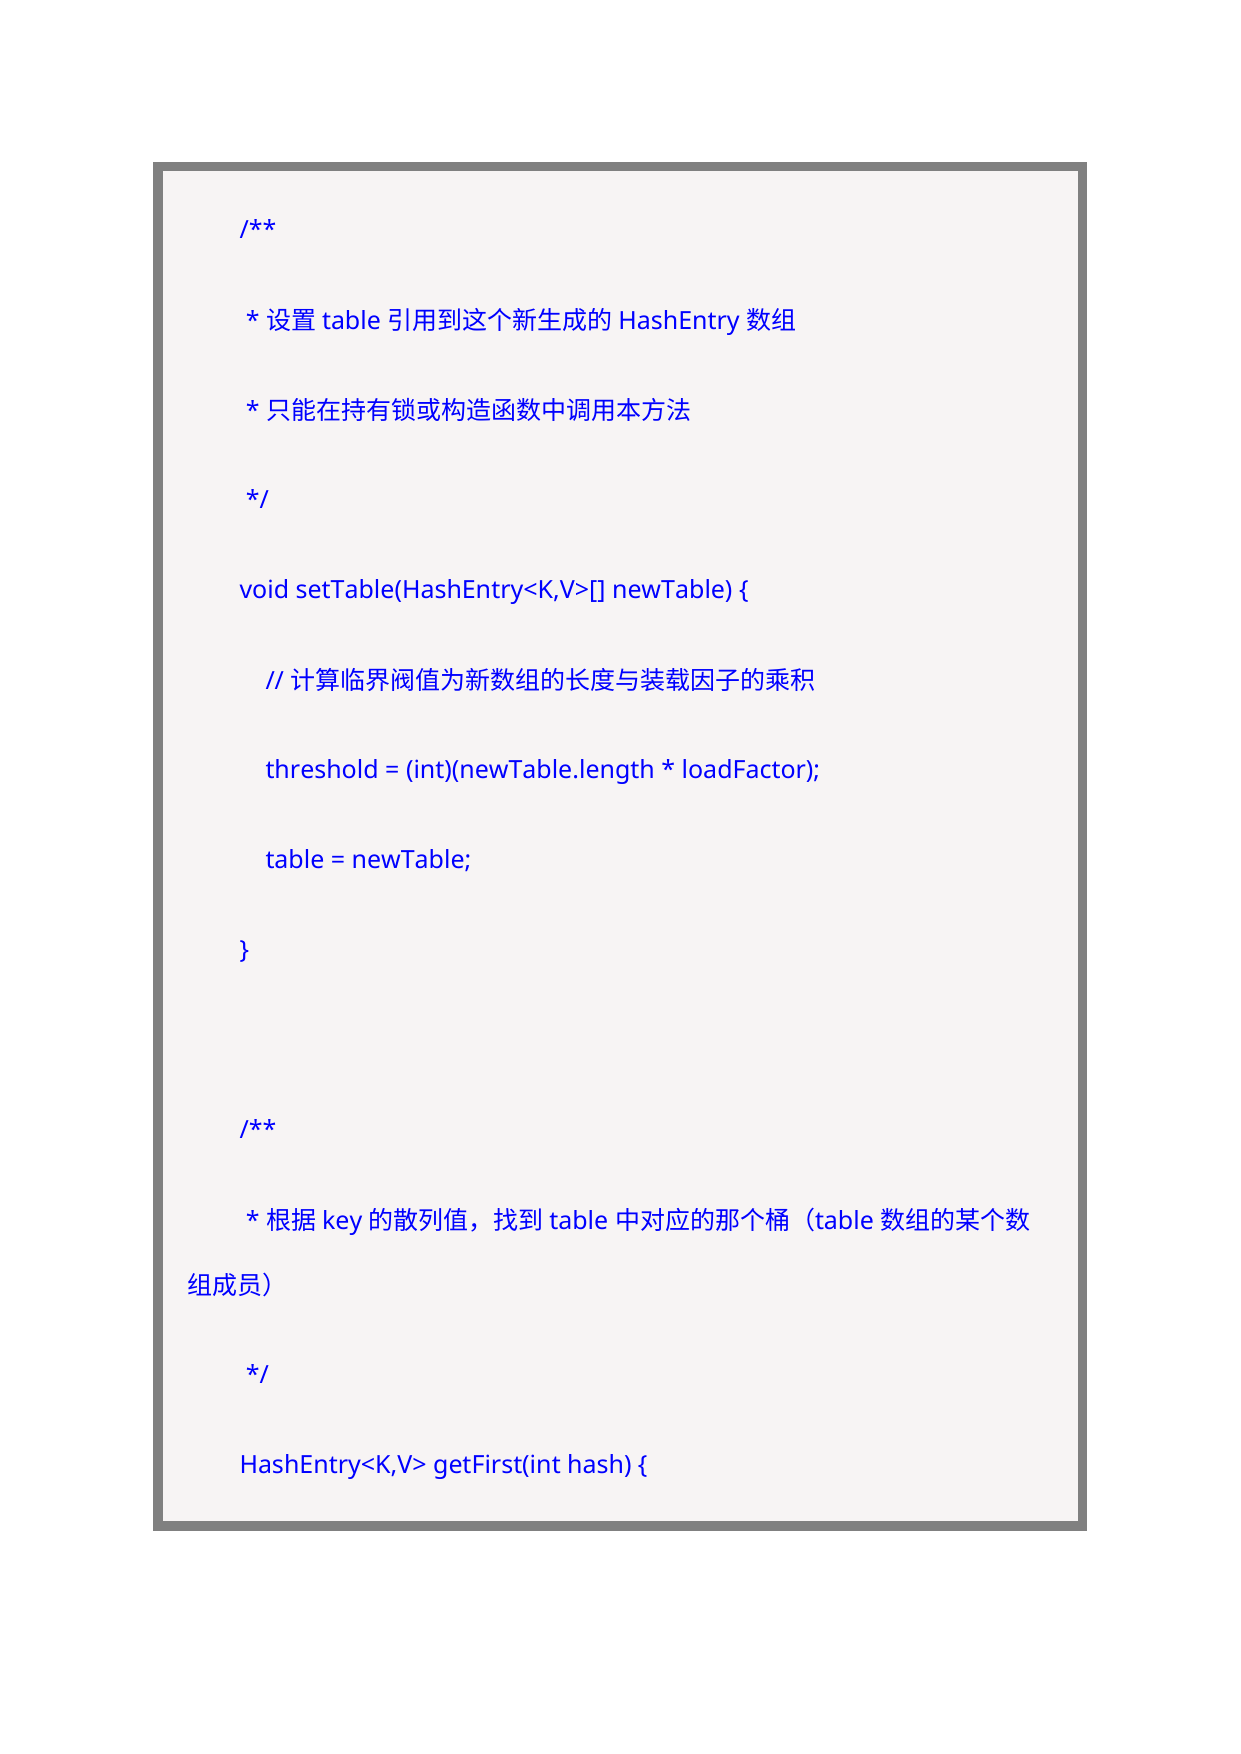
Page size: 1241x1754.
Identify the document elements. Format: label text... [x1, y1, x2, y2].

text */ [163, 1307, 1078, 1397]
text * 根据 key 的散列值，找到 table 中对应的那个桶（table 数组的某个数组成员） [163, 1152, 1078, 1307]
text } [163, 882, 1078, 972]
text */ [163, 432, 1078, 522]
text threshold = (int)(newTable.length * loadFactor); [163, 702, 1078, 792]
text HashEntry<K,V> getFirst(int hash) { [163, 1397, 1078, 1521]
text * 设置 table 引用到这个新生成的 HashEntry 数组 [163, 252, 1078, 342]
text /** [163, 171, 1078, 252]
text /** [163, 1062, 1078, 1152]
text void setTable(HashEntry<K,V>[] newTable) { [163, 522, 1078, 612]
text * 只能在持有锁或构造函数中调用本方法 [163, 342, 1078, 432]
text table = newTable; [163, 792, 1078, 882]
text // 计算临界阀值为新数组的长度与装载因子的乘积 [163, 612, 1078, 702]
